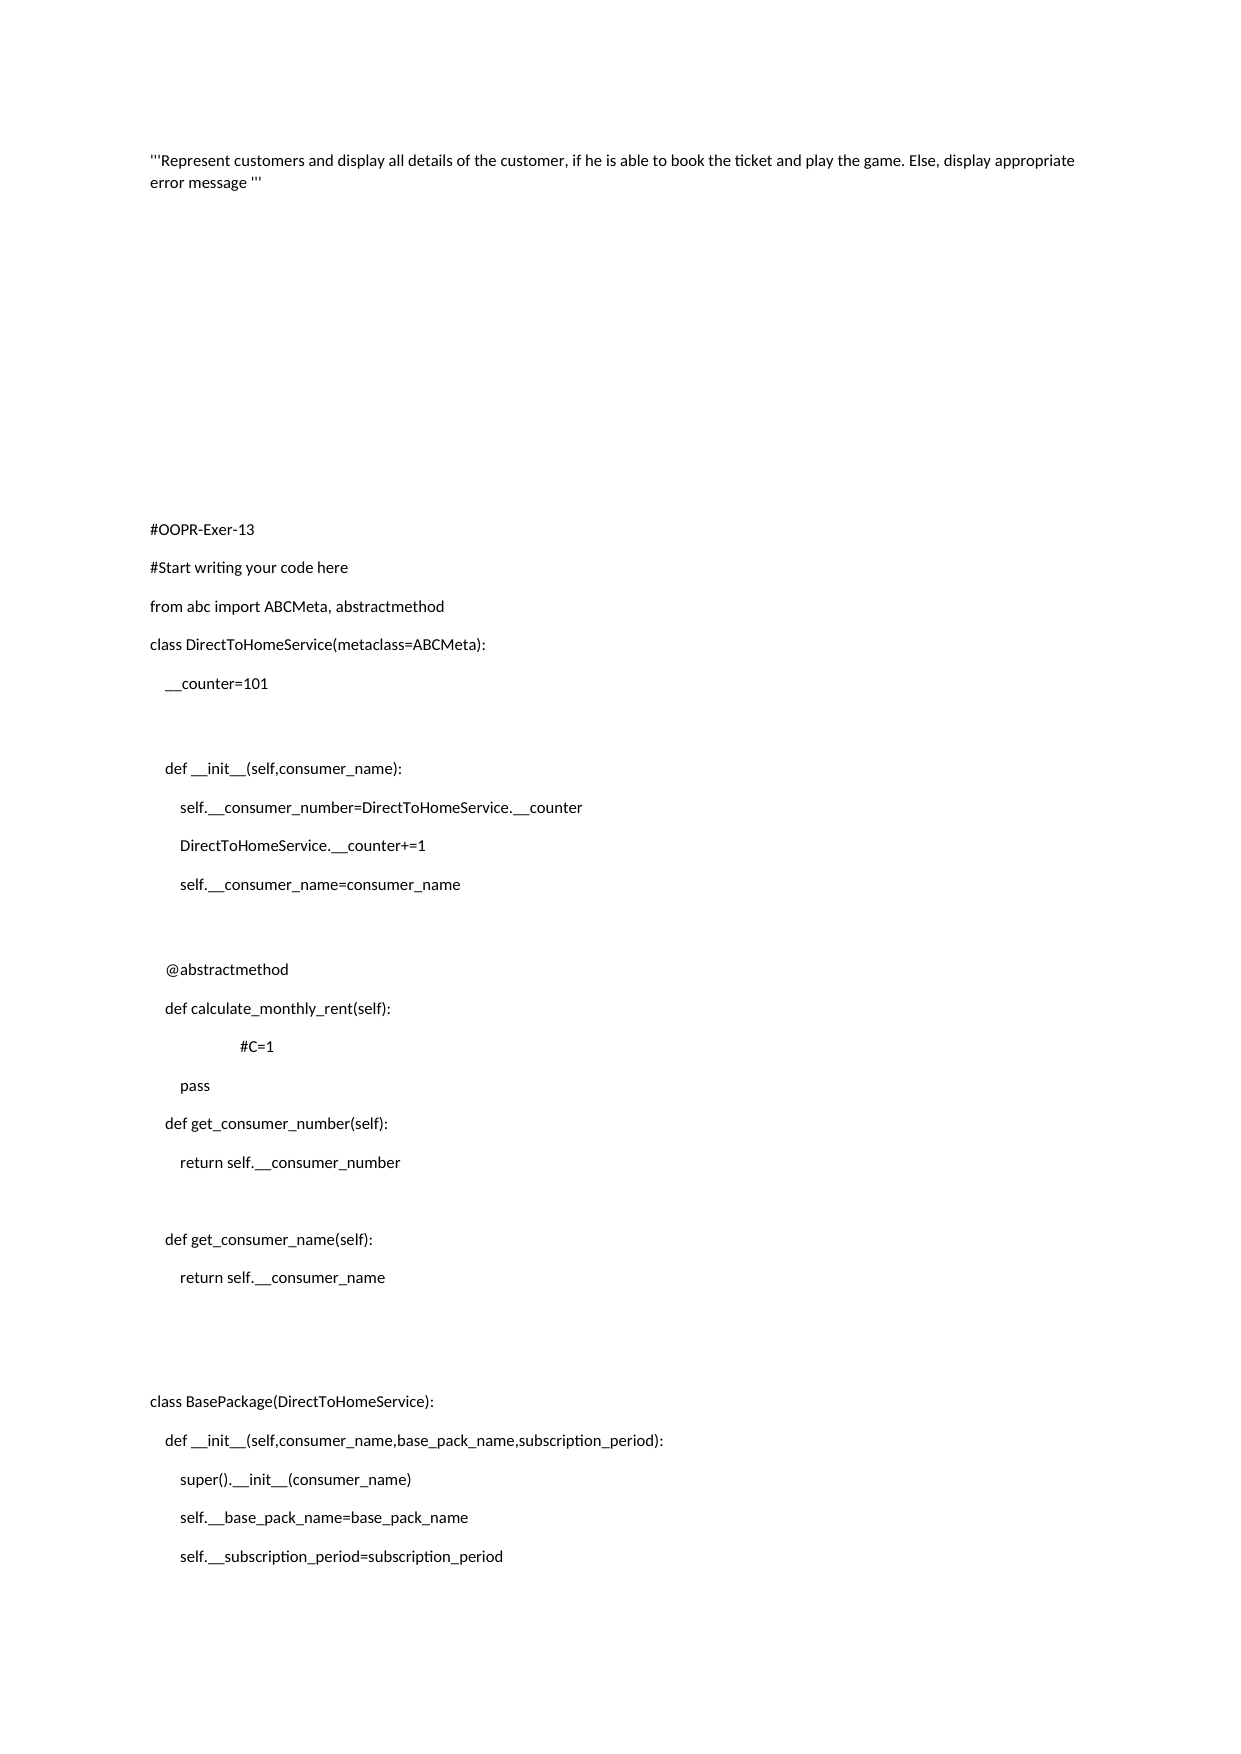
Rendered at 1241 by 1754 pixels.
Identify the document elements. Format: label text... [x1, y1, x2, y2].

text class DirectToHomeService(metaclass=ABCMeta): [150, 634, 1090, 655]
text def get_consumer_name(self): [150, 1229, 1090, 1249]
text self.__consumer_number=DirectToHomeService.__counter [150, 797, 1090, 817]
text def calculate_monthly_rent(self): [150, 998, 1090, 1018]
text '''Represent customers and display all details of the customer, if he is able to book the ticket and play the game. Else, display appropriate error message ''' [150, 150, 1090, 192]
text def __init__(self,consumer_name,base_pack_name,subscription_period): [150, 1430, 1090, 1451]
text #C=1 [150, 1036, 1090, 1057]
text def get_consumer_number(self): [150, 1113, 1090, 1134]
text pass [150, 1075, 1090, 1095]
text self.__subscription_period=subscription_period [150, 1546, 1090, 1566]
text self.__consumer_name=consumer_name [150, 874, 1090, 894]
text return self.__consumer_name [150, 1268, 1090, 1288]
text def __init__(self,consumer_name): [150, 758, 1090, 779]
text super().__init__(consumer_name) [150, 1469, 1090, 1489]
text from abc import ABCMeta, abstractmethod [150, 596, 1090, 616]
text #Start writing your code here [150, 557, 1090, 578]
text self.__base_pack_name=base_pack_name [150, 1507, 1090, 1528]
text return self.__consumer_number [150, 1152, 1090, 1172]
text DirectToHomeService.__counter+=1 [150, 835, 1090, 856]
text class BasePackage(DirectToHomeService): [150, 1392, 1090, 1412]
text #OOPR-Exer-13 [150, 519, 1090, 539]
text __counter=101 [150, 673, 1090, 693]
text @abstractmethod [150, 959, 1090, 980]
